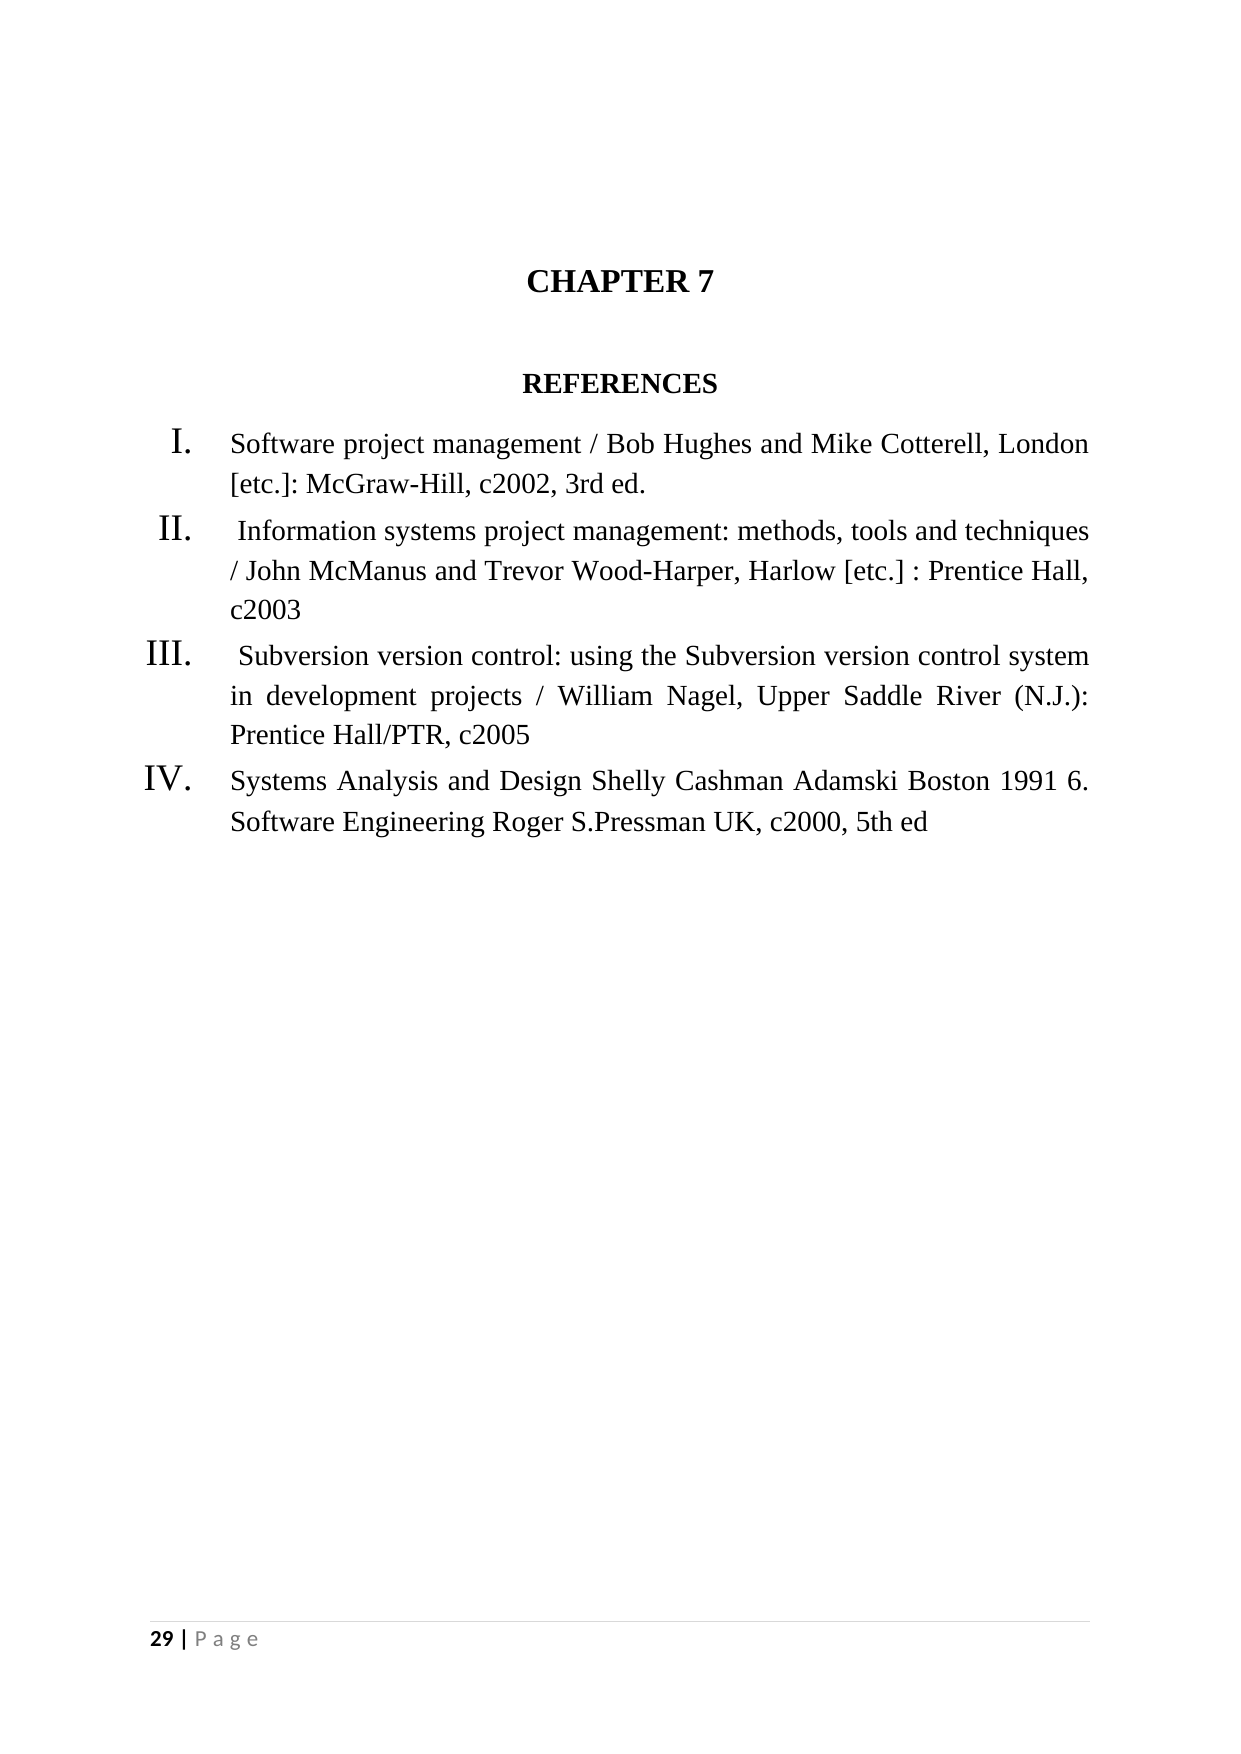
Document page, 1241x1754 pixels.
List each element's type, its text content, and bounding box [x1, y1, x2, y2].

list Information systems project management: methods, tools and techniques / John McManus and Trevor Wood-Harper, Harlow [etc.] : Prentice Hall, c2003 [192, 505, 1090, 625]
list Systems Analysis and Design Shelly Cashman Adamski Boston 1991 6. Software Engineering Roger S.Pressman UK, c2000, 5th ed [192, 756, 1090, 837]
list Software project management / Bob Hughes and Mike Cotterell, London [etc.]: McGraw-Hill, c2002, 3rd ed. [192, 418, 1090, 500]
list Subversion version control: using the Subversion version control system in development projects / William Nagel, Upper Saddle River (N.J.): Prentice Hall/PTR, c2005 [192, 630, 1090, 751]
text CHAPTER 7 [150, 261, 1090, 299]
text REFERENCES [150, 366, 1090, 399]
